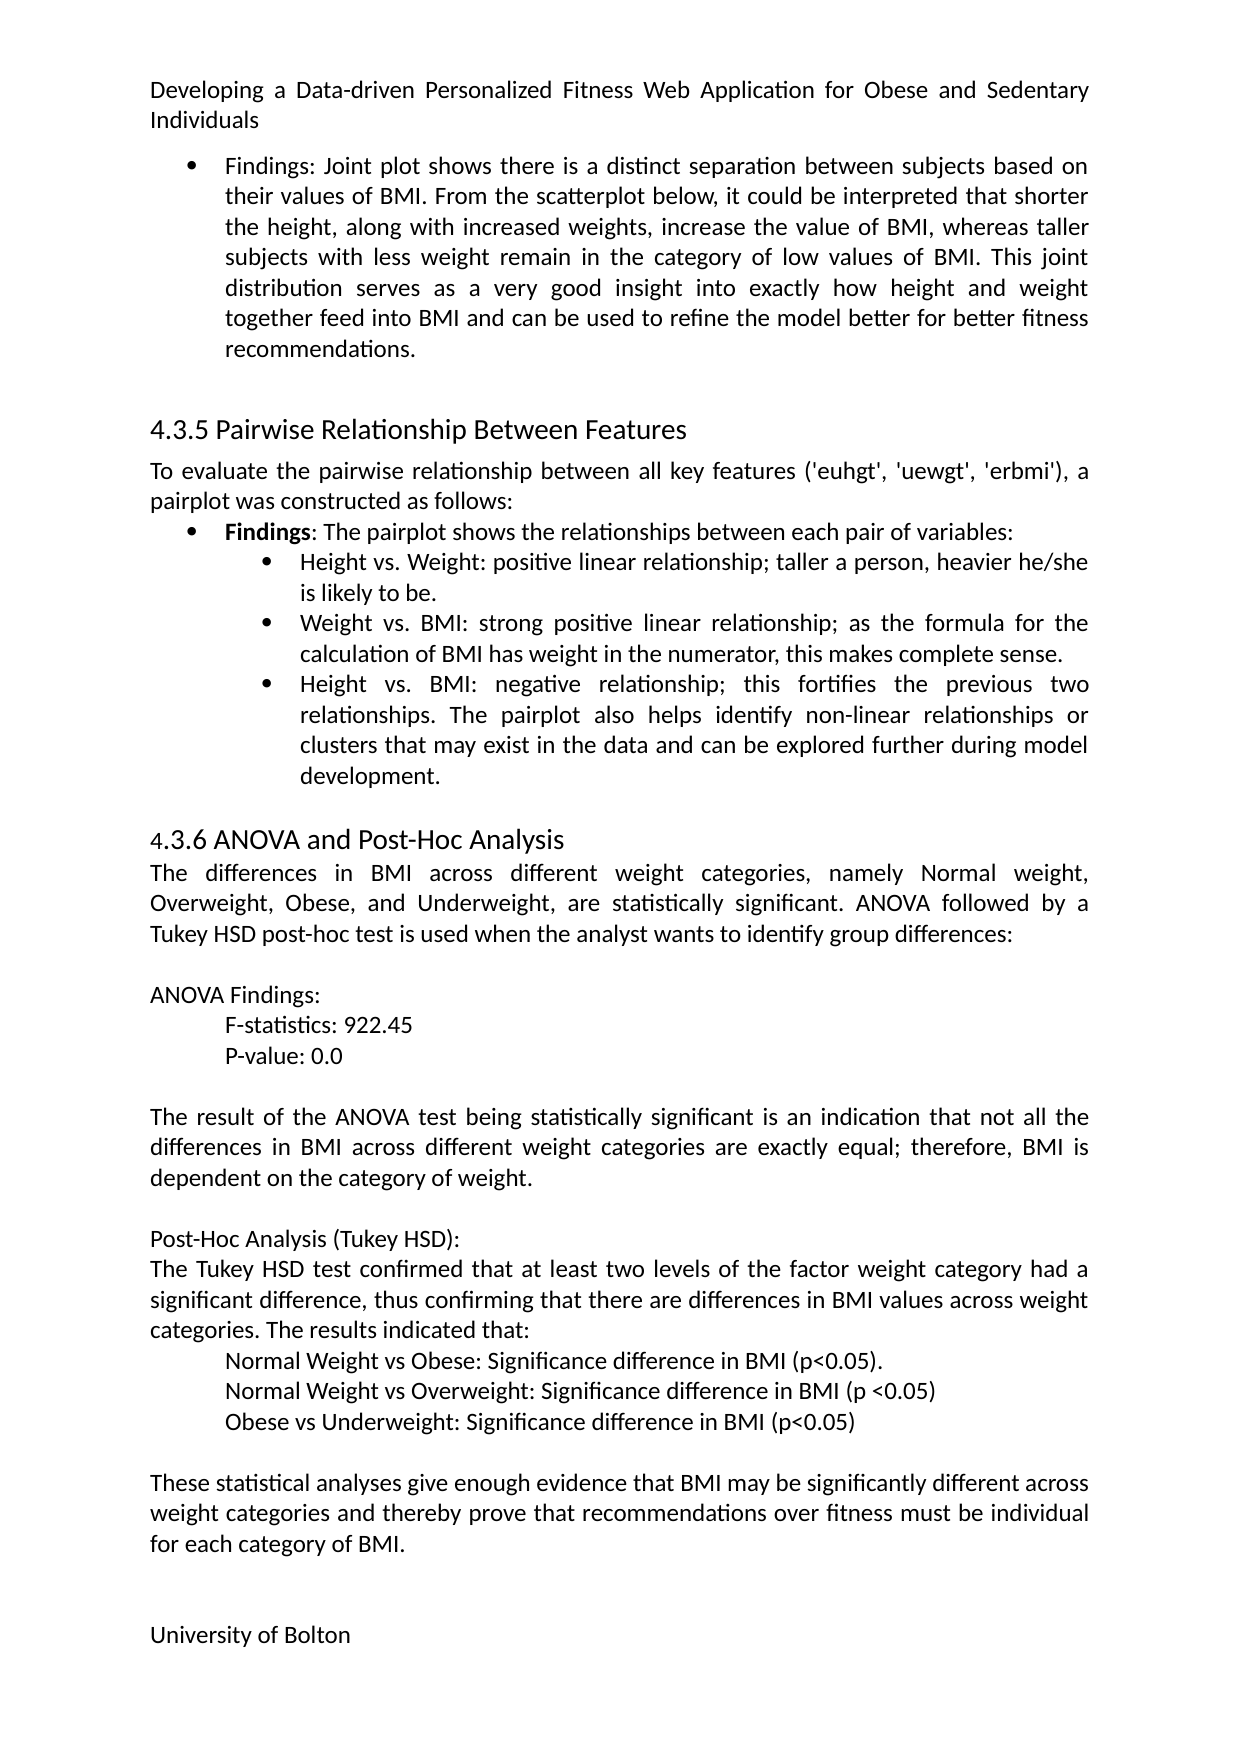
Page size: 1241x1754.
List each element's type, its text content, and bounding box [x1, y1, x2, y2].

text The result of the ANOVA test being statistically significant is an indication that not all the differences in BMI across different weight categories are exactly equal; therefore, BMI is dependent on the category of weight. [150, 1101, 1090, 1192]
list Findings: The pairplot shows the relationships between each pair of variables: [187, 516, 1090, 546]
text F-statistics: 922.45 [150, 1009, 1090, 1040]
text Obese vs Underweight: Significance difference in BMI (p<0.05) [150, 1406, 1090, 1437]
text 4.3.6 ANOVA and Post-Hoc Analysis [150, 821, 1090, 857]
list Height vs. Weight: positive linear relationship; taller a person, heavier he/she is likely to be. [262, 546, 1090, 607]
list Height vs. BMI: negative relationship; this fortifies the previous two relationships. The pairplot also helps identify non-linear relationships or clusters that may exist in the data and can be explored further during model development. [262, 668, 1090, 791]
text The differences in BMI across different weight categories, namely Normal weight, Overweight, Obese, and Underweight, are statistically significant. ANOVA followed by a Tukey HSD post-hoc test is used when the analyst wants to identify group differences: [150, 857, 1090, 948]
text These statistical analyses give enough evidence that BMI may be significantly different across weight categories and thereby prove that recommendations over fitness must be individual for each category of BMI. [150, 1467, 1090, 1559]
subtitle 4.3.5 Pairwise Relationship Between Features [150, 411, 1090, 446]
text ANOVA Findings: [150, 979, 1090, 1009]
text Normal Weight vs Obese: Significance difference in BMI (p<0.05). [150, 1345, 1090, 1376]
list Weight vs. BMI: strong positive linear relationship; as the formula for the calculation of BMI has weight in the numerator, this makes complete sense. [262, 607, 1090, 668]
text The Tukey HSD test confirmed that at least two levels of the factor weight category had a significant difference, thus confirming that there are differences in BMI values across weight categories. The results indicated that: [150, 1253, 1090, 1345]
list Findings: Joint plot shows there is a distinct separation between subjects based on their values of BMI. From the scatterplot below, it could be interpreted that shorter the height, along with increased weights, increase the value of BMI, whereas taller subjects with less weight remain in the category of low values of BMI. This joint distribution serves as a very good insight into exactly how height and weight together feed into BMI and can be used to refine the model better for better fitness recommendations. [187, 150, 1090, 364]
text Normal Weight vs Overweight: Significance difference in BMI (p <0.05) [150, 1376, 1090, 1406]
text To evaluate the pairwise relationship between all key features ('euhgt', 'uewgt', 'erbmi'), a pairplot was constructed as follows: [150, 455, 1090, 516]
text Post-Hoc Analysis (Tukey HSD): [150, 1223, 1090, 1253]
text P-value: 0.0 [150, 1040, 1090, 1070]
